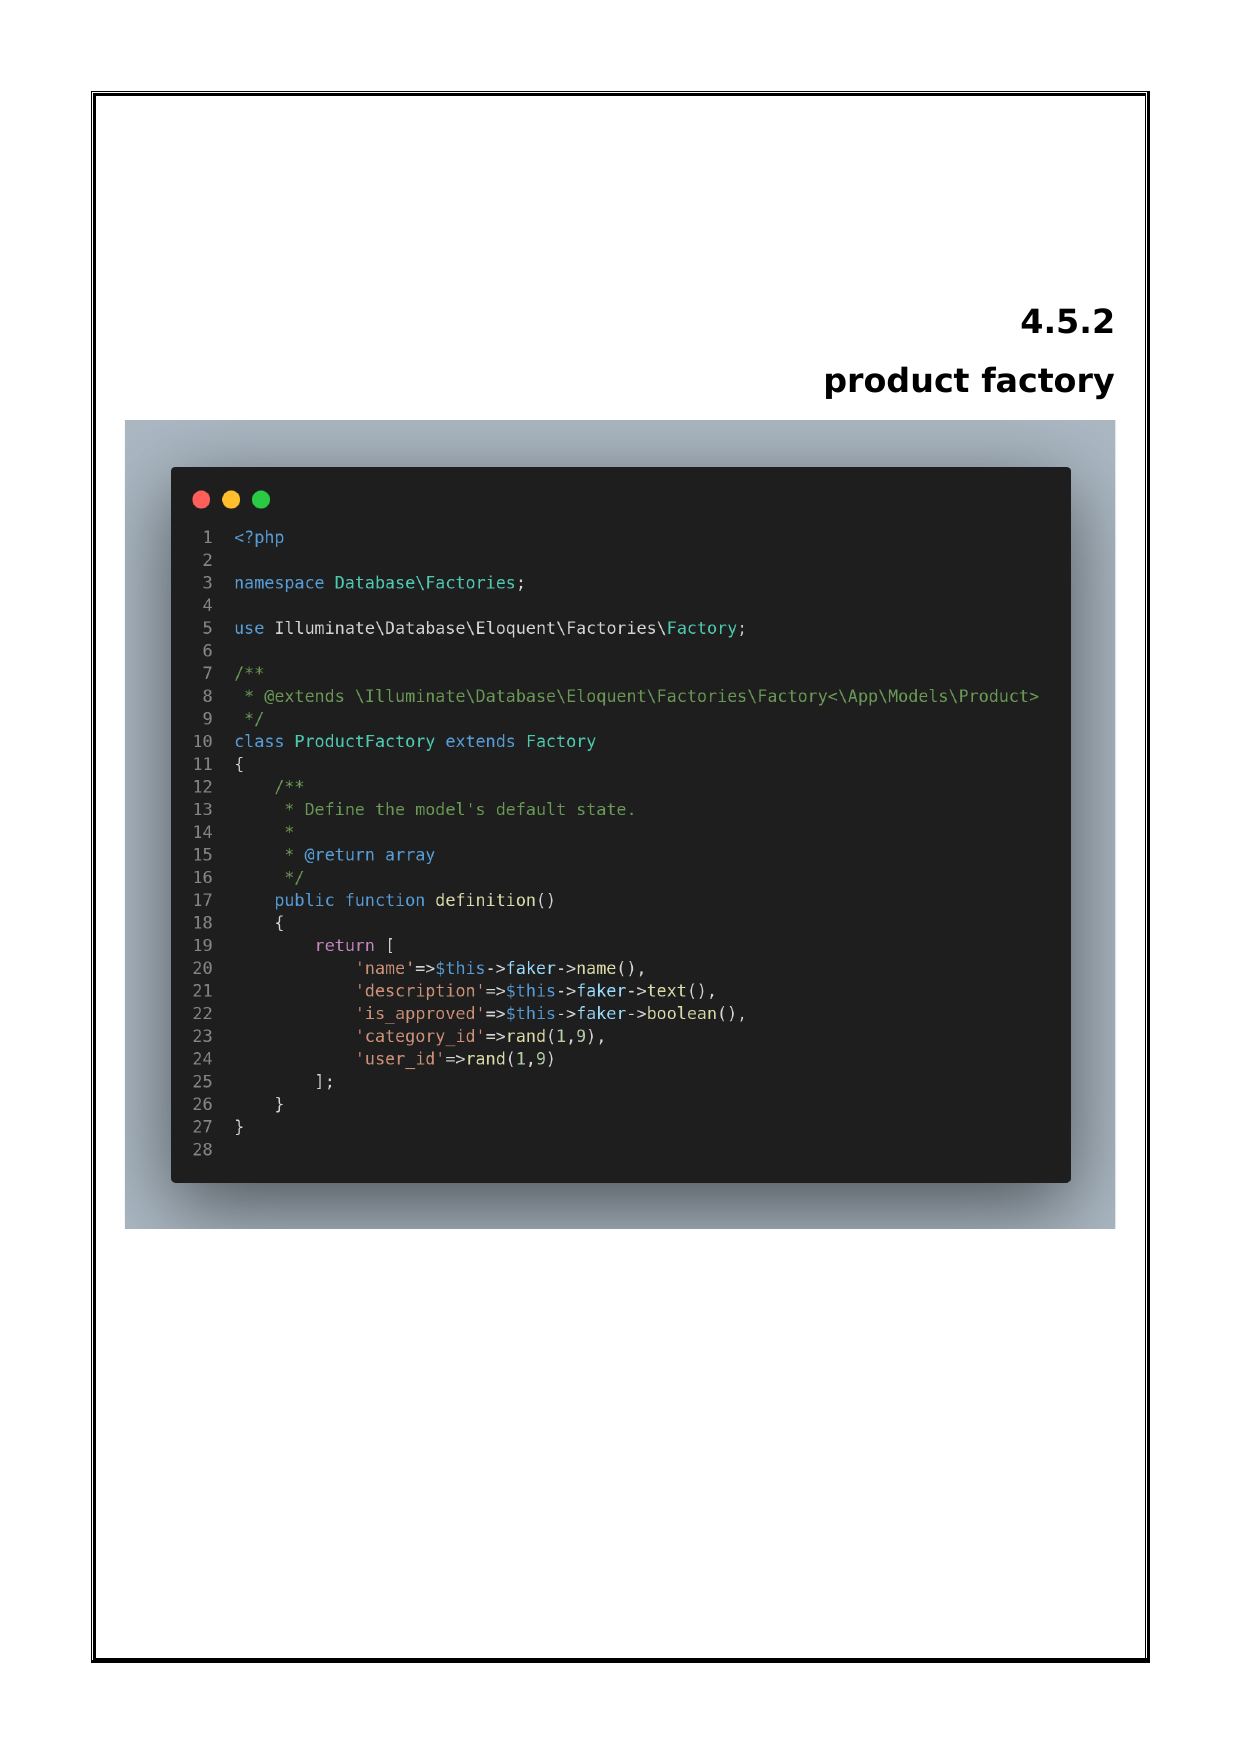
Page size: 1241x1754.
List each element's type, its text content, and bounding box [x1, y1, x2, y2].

text 4.5.2 [125, 302, 1115, 341]
picture [124, 420, 1116, 1229]
text product factory [125, 362, 1115, 400]
